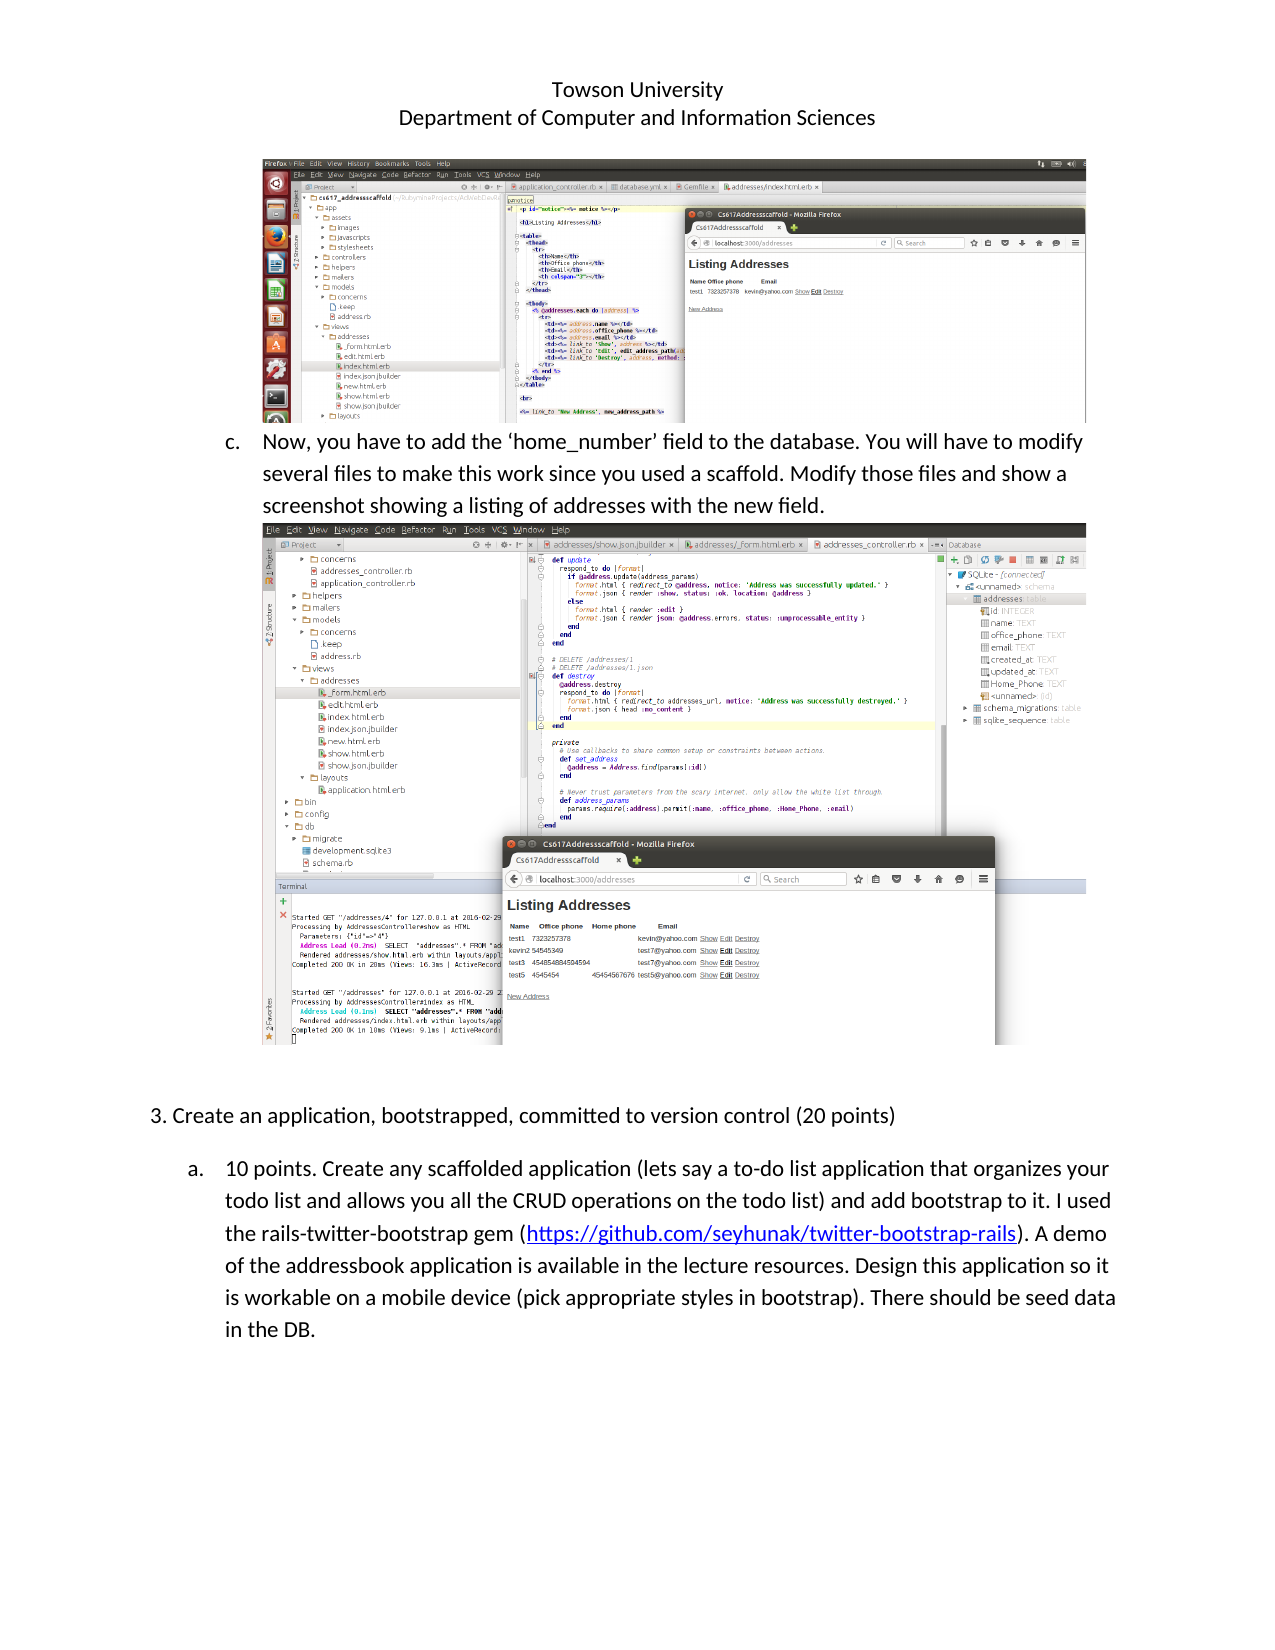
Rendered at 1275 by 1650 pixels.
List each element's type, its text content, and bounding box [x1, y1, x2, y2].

picture [262, 523, 1087, 1045]
text 3. Create an application, bootstrapped, committed to version control (20 points) [150, 1101, 1125, 1129]
list 10 points. Create any scaffolded application (lets say a to-do list application that organizes your todo list and allows you all the CRUD operations on the todo list) and add bootstrap to it. I used the rails-twitter-bootstrap gem (https://github.com/seyhunak/twitter-bootstrap-rails). A demo of the addressbook application is available in the lecture resources. Design this application so it is workable on a mobile device (pick appropriate styles in bootstrap). There should be seed data in the DB. [187, 1154, 1125, 1343]
picture [262, 159, 1087, 423]
